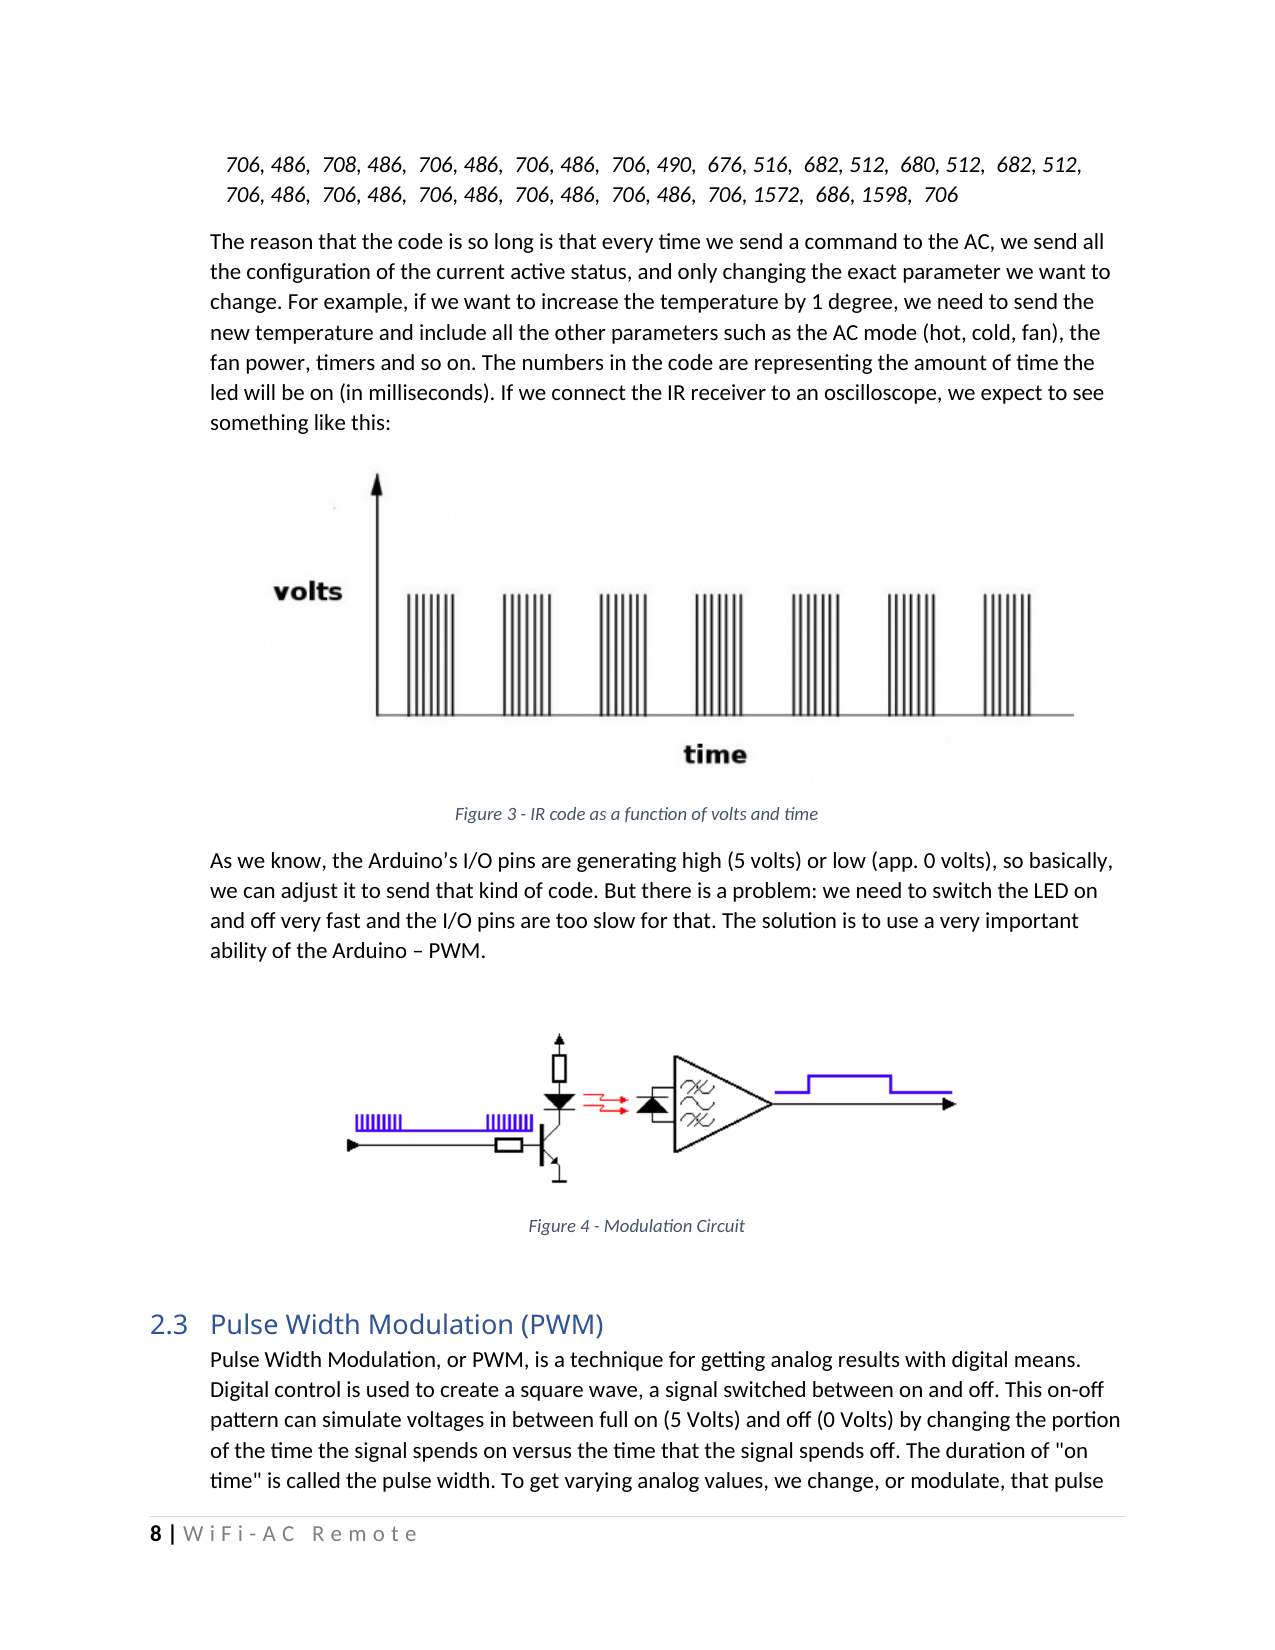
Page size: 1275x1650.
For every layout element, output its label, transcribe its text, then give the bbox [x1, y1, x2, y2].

text As we know, the Arduino’s I/O pins are generating high (5 volts) or low (app. 0 volts), so basically, we can adjust it to send that kind of code. But there is a problem: we need to switch the LED on and off very fast and the I/O pins are too slow for that. The solution is to use a very important ability of the Arduino – PWM. [210, 846, 1125, 964]
subtitle Pulse Width Modulation (PWM) [150, 1305, 1125, 1342]
picture [261, 455, 1074, 784]
text The reason that the code is so long is that every time we send a command to the AC, we send all the configuration of the current active status, and only changing the exact parameter we want to change. For example, if we want to increase the temperature by 1 degree, we need to send the new temperature and include all the other parameters such as the AC mode (hot, cold, fan), the fan power, timers and so on. The numbers in the code are representing the amount of time the led will be on (in milliseconds). If we connect the IR receiver to an oscilloscope, we expect to see something like this: [210, 227, 1125, 436]
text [225, 150, 1125, 208]
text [210, 1345, 1125, 1494]
picture [343, 1030, 992, 1196]
